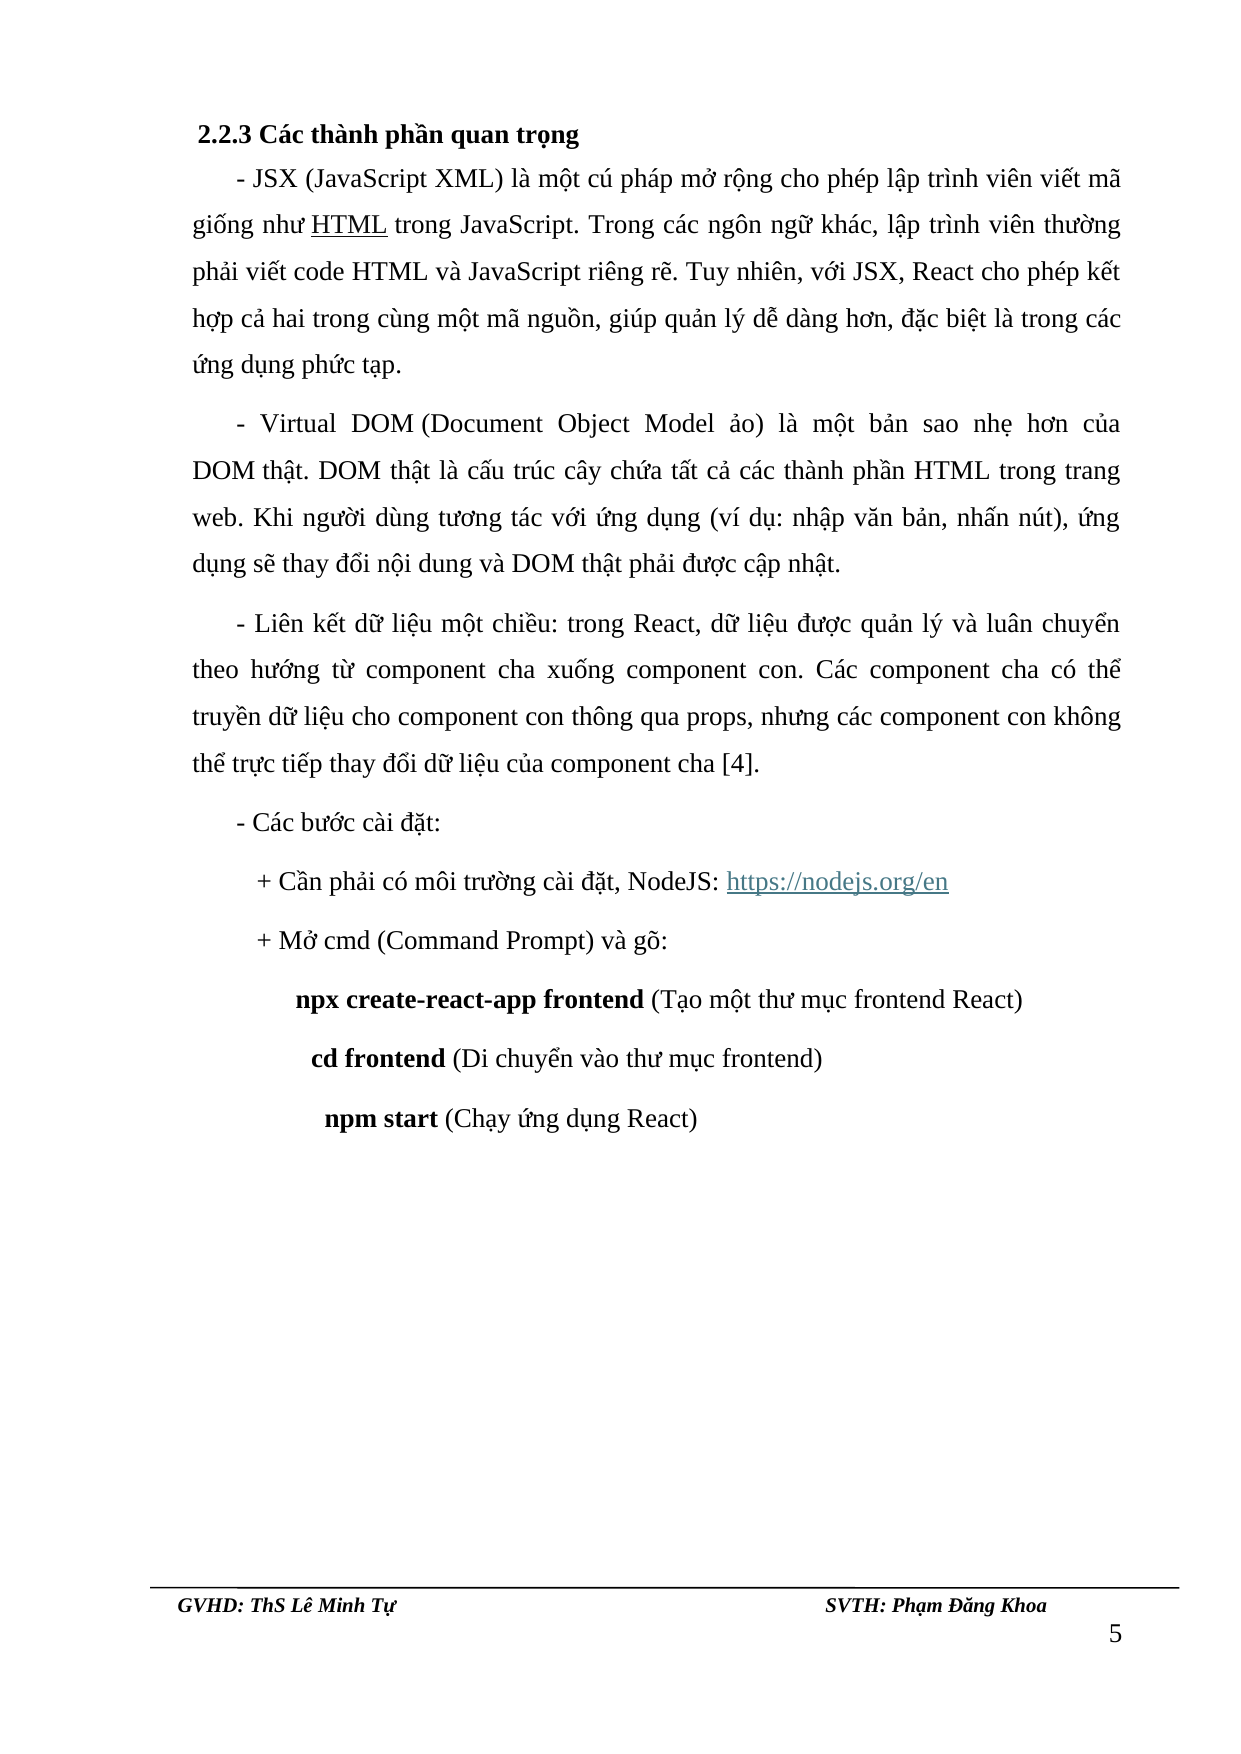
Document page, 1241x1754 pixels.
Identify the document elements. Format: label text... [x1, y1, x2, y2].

text + Mở cmd (Command Prompt) và gõ: [192, 924, 1122, 955]
text cd frontend (Di chuyển vào thư mục frontend) [192, 1043, 1122, 1074]
text - Các bước cài đặt: [192, 806, 1122, 837]
text npm start (Chạy ứng dụng React) [192, 1102, 1122, 1133]
text + Cần phải có môi trường cài đặt, NodeJS: https://nodejs.org/en [192, 865, 1122, 896]
text npx create-react-app frontend (Tạo một thư mục frontend React) [192, 983, 1122, 1014]
text - Liên kết dữ liệu một chiều: trong React, dữ liệu được quản lý và luân chuyển theo hướng từ component cha xuống component con. Các component cha có thể truyền dữ liệu cho component con thông qua props, nhưng các component con không thể trực tiếp thay đổi dữ liệu của component cha [4]. [192, 607, 1122, 778]
text - Virtual DOM (Document Object Model ảo) là một bản sao nhẹ hơn của DOM thật. DOM thật là cấu trúc cây chứa tất cả các thành phần HTML trong trang web. Khi người dùng tương tác với ứng dụng (ví dụ: nhập văn bản, nhấn nút), ứng dụng sẽ thay đổi nội dung và DOM thật phải được cập nhật. [192, 408, 1122, 579]
subtitle Các thành phần quan trọng [177, 118, 1122, 149]
text - JSX (JavaScript XML) là một cú pháp mở rộng cho phép lập trình viên viết mã giống như HTML trong JavaScript. Trong các ngôn ngữ khác, lập trình viên thường phải viết code HTML và JavaScript riêng rẽ. Tuy nhiên, với JSX, React cho phép kết hợp cả hai trong cùng một mã nguồn, giúp quản lý dễ dàng hơn, đặc biệt là trong các ứng dụng phức tạp. [192, 162, 1122, 379]
